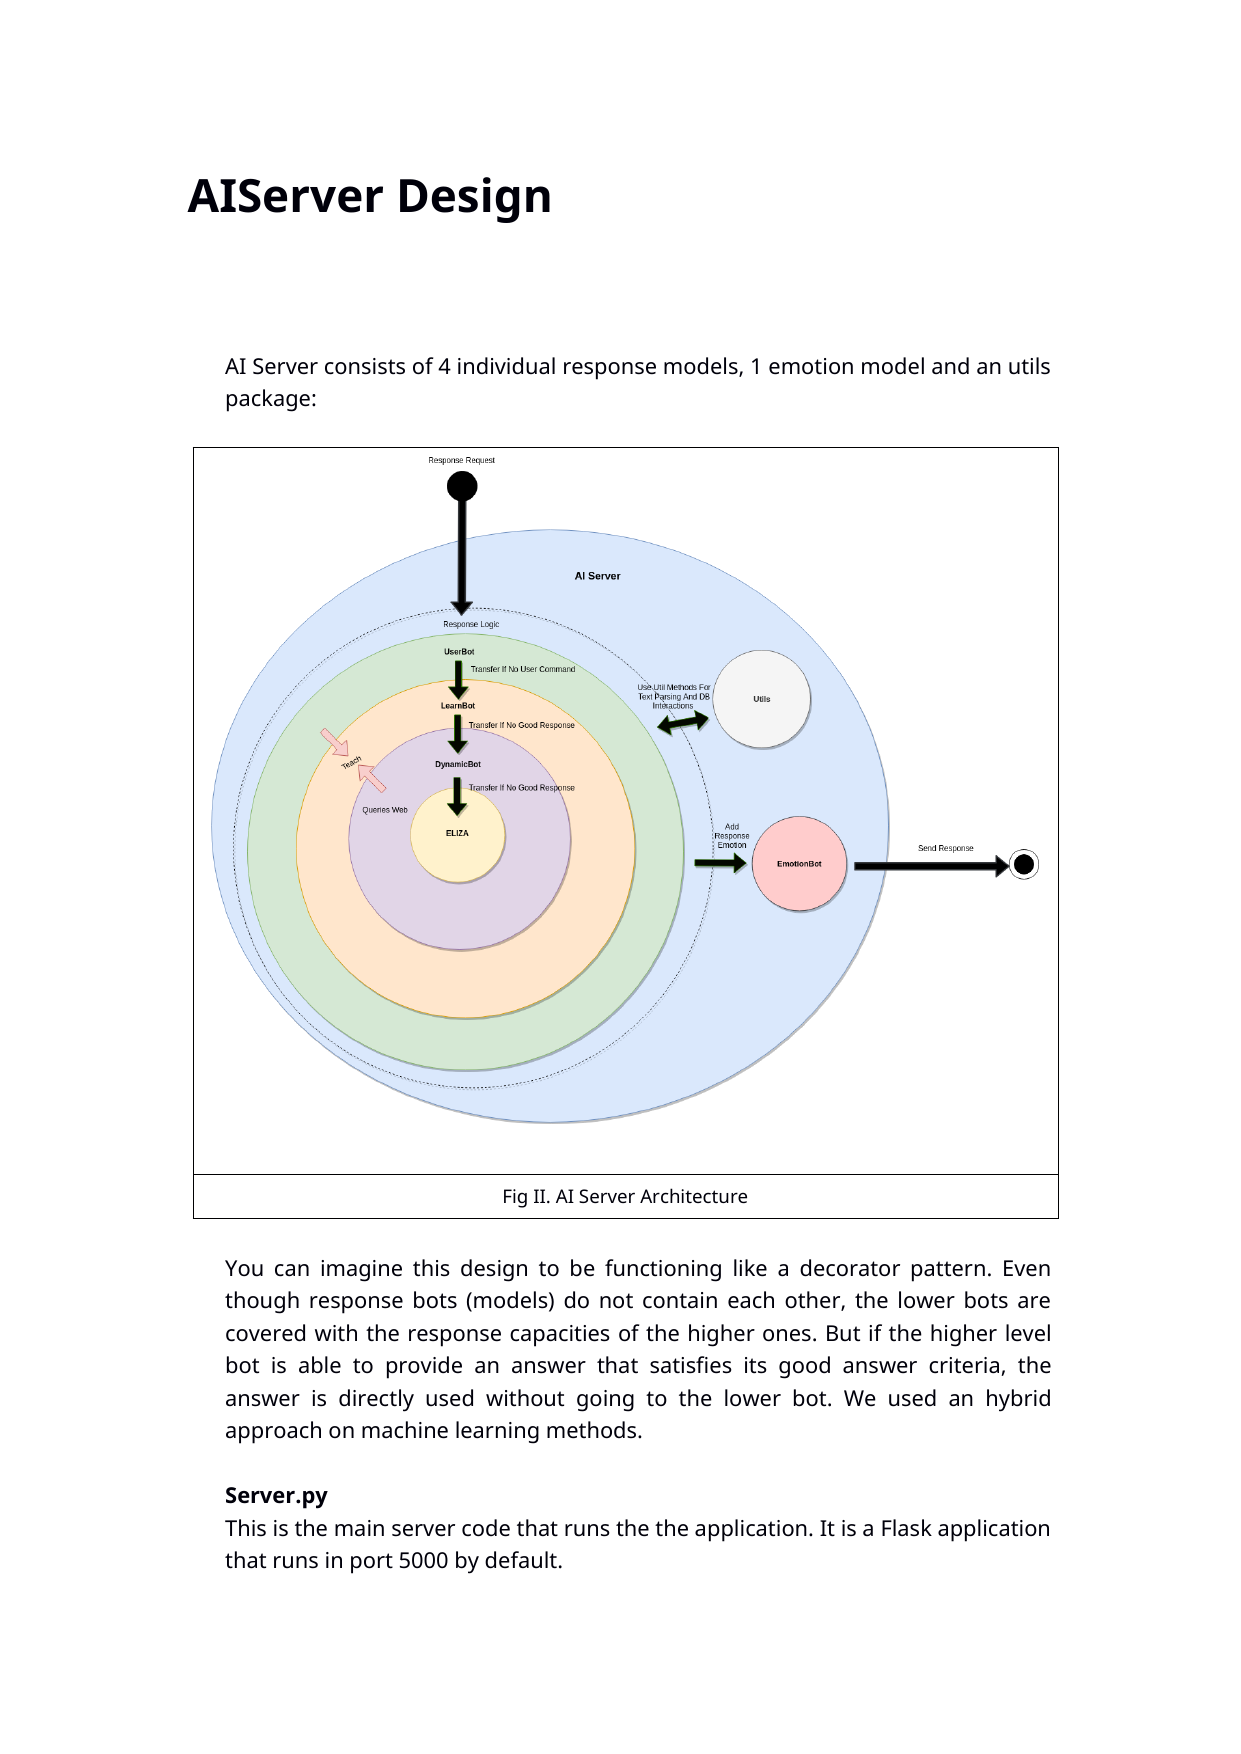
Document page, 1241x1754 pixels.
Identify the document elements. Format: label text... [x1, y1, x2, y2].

table_cell Fig II. AI Server Architecture [194, 1175, 1058, 1218]
text AI Server consists of 4 individual response models, 1 emotion model and an utils package: [225, 349, 1053, 414]
text This is the main server code that runs the the application. It is a Flask application that runs in port 5000 by default. [225, 1511, 1053, 1576]
picture [211, 453, 1039, 1124]
table_header [194, 448, 1058, 1174]
subtitle AIServer Design [187, 162, 1053, 227]
text Server.py [225, 1479, 1053, 1511]
text You can imagine this design to be functioning like a decorator pattern. Even though response bots (models) do not contain each other, the lower bots are covered with the response capacities of the higher ones. But if the higher level bot is able to provide an answer that satisfies its good answer criteria, the answer is directly used without going to the lower bot. We used an hybrid approach on machine learning methods. [225, 1251, 1053, 1446]
